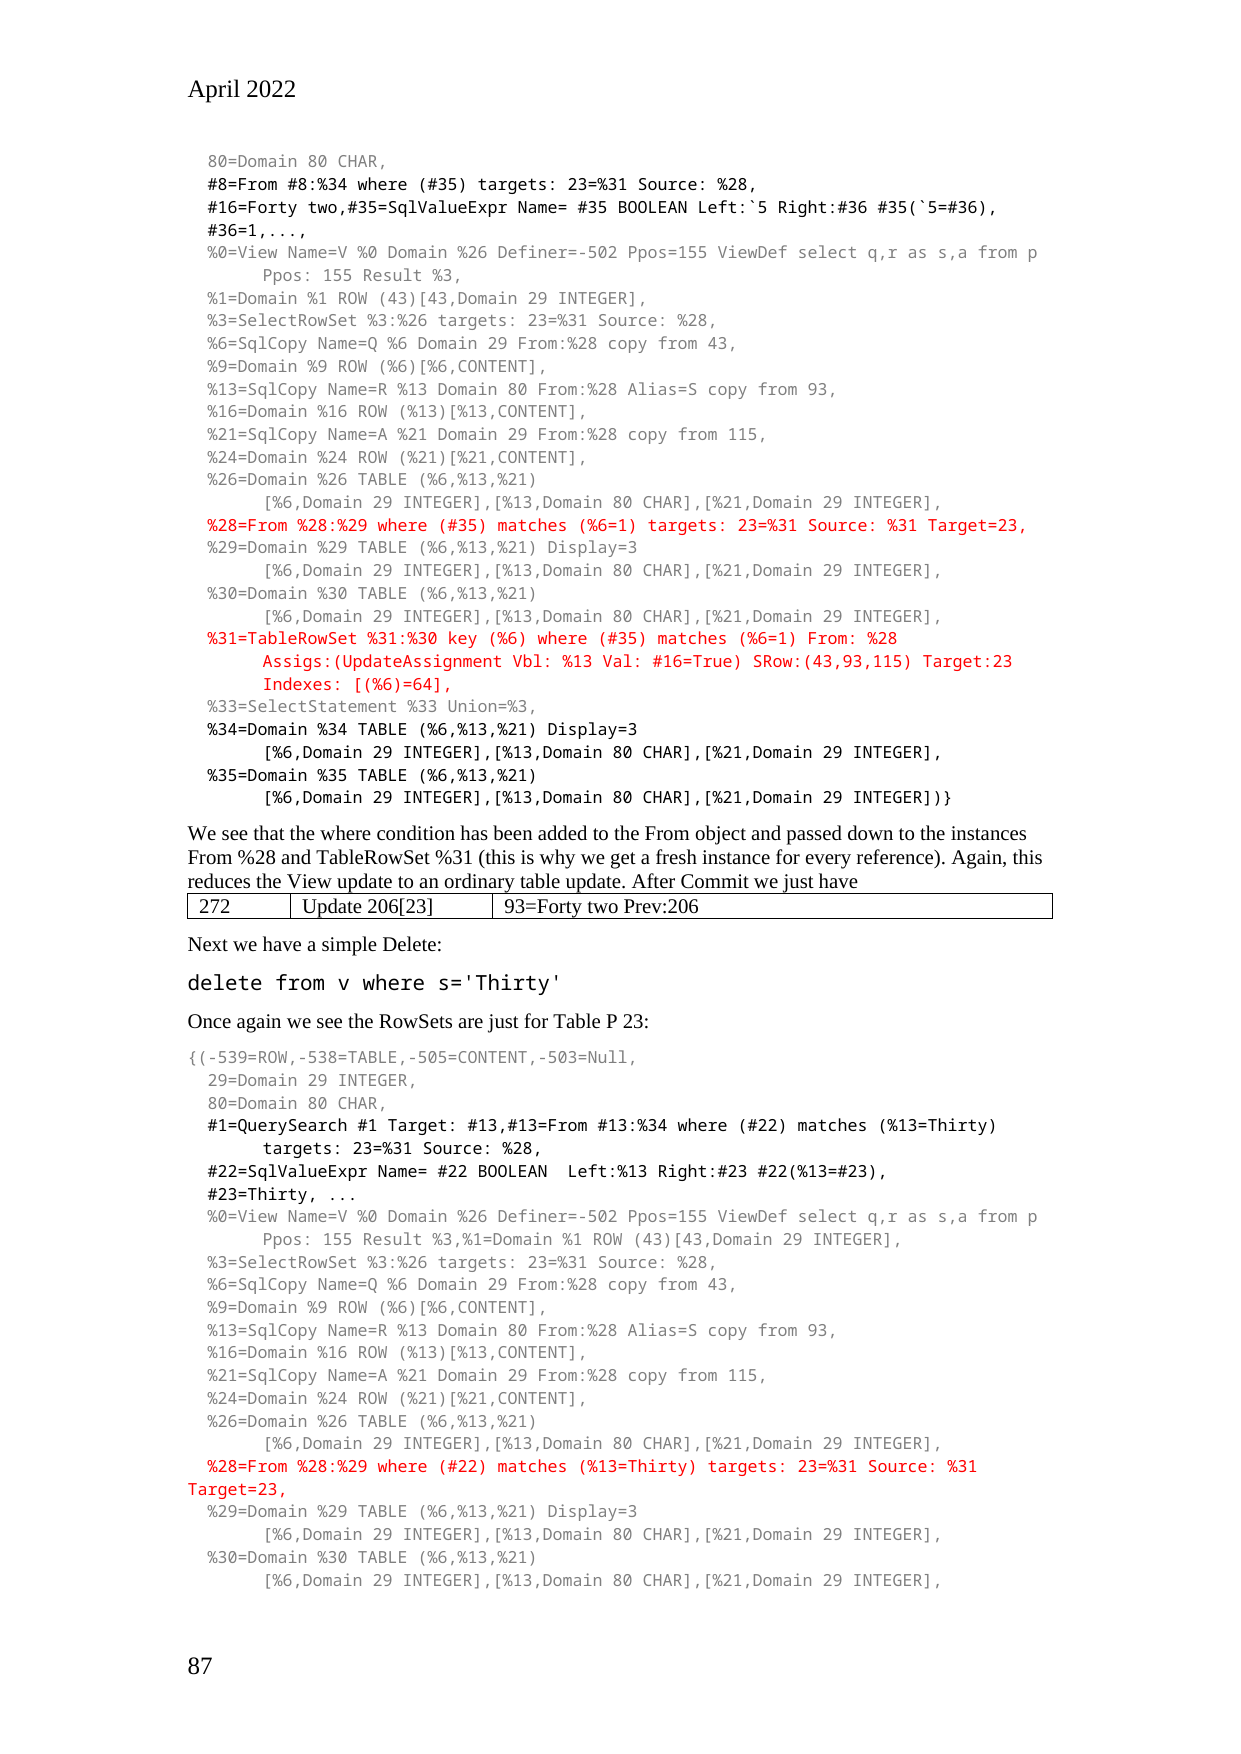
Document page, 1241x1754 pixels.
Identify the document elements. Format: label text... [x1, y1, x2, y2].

text #1=QuerySearch #1 Target: #13,#13=From #13:%34 where (#22) matches (%13=Thirty) [187, 1114, 1053, 1137]
text %24=Domain %24 ROW (%21)[%21,CONTENT], [187, 1387, 1053, 1409]
text %26=Domain %26 TABLE (%6,%13,%21) [187, 1409, 1053, 1432]
text [%6,Domain 29 INTEGER],[%13,Domain 80 CHAR],[%21,Domain 29 INTEGER])} [187, 786, 1053, 808]
text #36=1,..., [187, 218, 1053, 241]
text [%6,Domain 29 INTEGER],[%13,Domain 80 CHAR],[%21,Domain 29 INTEGER], [187, 559, 1053, 581]
text Once again we see the RowSets are just for Table P 23: [187, 1009, 1053, 1033]
text %1=Domain %1 ROW (43)[43,Domain 29 INTEGER], [187, 286, 1053, 309]
text %9=Domain %9 ROW (%6)[%6,CONTENT], [187, 1296, 1053, 1318]
text 29=Domain 29 INTEGER, [187, 1069, 1053, 1091]
text %31=TableRowSet %31:%30 key (%6) where (#35) matches (%6=1) From: %28 [187, 627, 1053, 649]
text 80=Domain 80 CHAR, [187, 150, 1053, 173]
text %35=Domain %35 TABLE (%6,%13,%21) [187, 763, 1053, 786]
text [%6,Domain 29 INTEGER],[%13,Domain 80 CHAR],[%21,Domain 29 INTEGER], [187, 1523, 1053, 1546]
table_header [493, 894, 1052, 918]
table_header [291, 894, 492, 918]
text %29=Domain %29 TABLE (%6,%13,%21) Display=3 [187, 1500, 1053, 1523]
text Indexes: [(%6)=64], [187, 672, 1053, 695]
text targets: 23=%31 Source: %28, [187, 1137, 1053, 1159]
text %30=Domain %30 TABLE (%6,%13,%21) [187, 1546, 1053, 1568]
text %0=View Name=V %0 Domain %26 Definer=-502 Ppos=155 ViewDef select q,r as s,a from p [187, 1205, 1053, 1228]
text #22=SqlValueExpr Name= #22 BOOLEAN Left:%13 Right:#23 #22(%13=#23), [187, 1159, 1053, 1182]
text %33=SelectStatement %33 Union=%3, [187, 695, 1053, 718]
text %3=SelectRowSet %3:%26 targets: 23=%31 Source: %28, [187, 1250, 1053, 1273]
text [%6,Domain 29 INTEGER],[%13,Domain 80 CHAR],[%21,Domain 29 INTEGER], [187, 1568, 1053, 1591]
text Assigs:(UpdateAssignment Vbl: %13 Val: #16=True) SRow:(43,93,115) Target:23 [187, 649, 1053, 672]
text %13=SqlCopy Name=R %13 Domain 80 From:%28 Alias=S copy from 93, [187, 1318, 1053, 1341]
text %21=SqlCopy Name=A %21 Domain 29 From:%28 copy from 115, [187, 1364, 1053, 1387]
text %34=Domain %34 TABLE (%6,%13,%21) Display=3 [187, 718, 1053, 740]
text [%6,Domain 29 INTEGER],[%13,Domain 80 CHAR],[%21,Domain 29 INTEGER], [187, 740, 1053, 763]
text [%6,Domain 29 INTEGER],[%13,Domain 80 CHAR],[%21,Domain 29 INTEGER], [187, 491, 1053, 513]
text Next we have a simple Delete: [187, 932, 1053, 956]
text %29=Domain %29 TABLE (%6,%13,%21) Display=3 [187, 536, 1053, 559]
text %30=Domain %30 TABLE (%6,%13,%21) [187, 581, 1053, 604]
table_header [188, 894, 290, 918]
text %28=From %28:%29 where (#22) matches (%13=Thirty) targets: 23=%31 Source: %31 Target=23, [187, 1455, 1053, 1500]
text Ppos: 155 Result %3, [187, 263, 1053, 286]
text We see that the where condition has been added to the From object and passed down to the instances From %28 and TableRowSet %31 (this is why we get a fresh instance for every reference). Again, this reduces the View update to an ordinary table update. After Commit we just have [187, 821, 1053, 893]
text %21=SqlCopy Name=A %21 Domain 29 From:%28 copy from 115, [187, 422, 1053, 445]
text %9=Domain %9 ROW (%6)[%6,CONTENT], [187, 354, 1053, 377]
text %6=SqlCopy Name=Q %6 Domain 29 From:%28 copy from 43, [187, 332, 1053, 354]
text %6=SqlCopy Name=Q %6 Domain 29 From:%28 copy from 43, [187, 1273, 1053, 1296]
text {(-539=ROW,-538=TABLE,-505=CONTENT,-503=Null, [187, 1046, 1053, 1069]
text %13=SqlCopy Name=R %13 Domain 80 From:%28 Alias=S copy from 93, [187, 377, 1053, 400]
text %24=Domain %24 ROW (%21)[%21,CONTENT], [187, 445, 1053, 468]
text %16=Domain %16 ROW (%13)[%13,CONTENT], [187, 400, 1053, 422]
text %0=View Name=V %0 Domain %26 Definer=-502 Ppos=155 ViewDef select q,r as s,a from p [187, 241, 1053, 263]
text %28=From %28:%29 where (#35) matches (%6=1) targets: 23=%31 Source: %31 Target=23, [187, 513, 1053, 536]
text %16=Domain %16 ROW (%13)[%13,CONTENT], [187, 1341, 1053, 1364]
text #23=Thirty, ... [187, 1182, 1053, 1205]
text 80=Domain 80 CHAR, [187, 1091, 1053, 1114]
text %26=Domain %26 TABLE (%6,%13,%21) [187, 468, 1053, 491]
text [%6,Domain 29 INTEGER],[%13,Domain 80 CHAR],[%21,Domain 29 INTEGER], [187, 604, 1053, 627]
text #8=From #8:%34 where (#35) targets: 23=%31 Source: %28, [187, 173, 1053, 195]
text delete from v where s='Thirty' [187, 968, 1053, 997]
text Ppos: 155 Result %3,%1=Domain %1 ROW (43)[43,Domain 29 INTEGER], [187, 1228, 1053, 1250]
text #16=Forty two,#35=SqlValueExpr Name= #35 BOOLEAN Left:`5 Right:#36 #35(`5=#36), [187, 195, 1053, 218]
text %3=SelectRowSet %3:%26 targets: 23=%31 Source: %28, [187, 309, 1053, 332]
text [%6,Domain 29 INTEGER],[%13,Domain 80 CHAR],[%21,Domain 29 INTEGER], [187, 1432, 1053, 1455]
